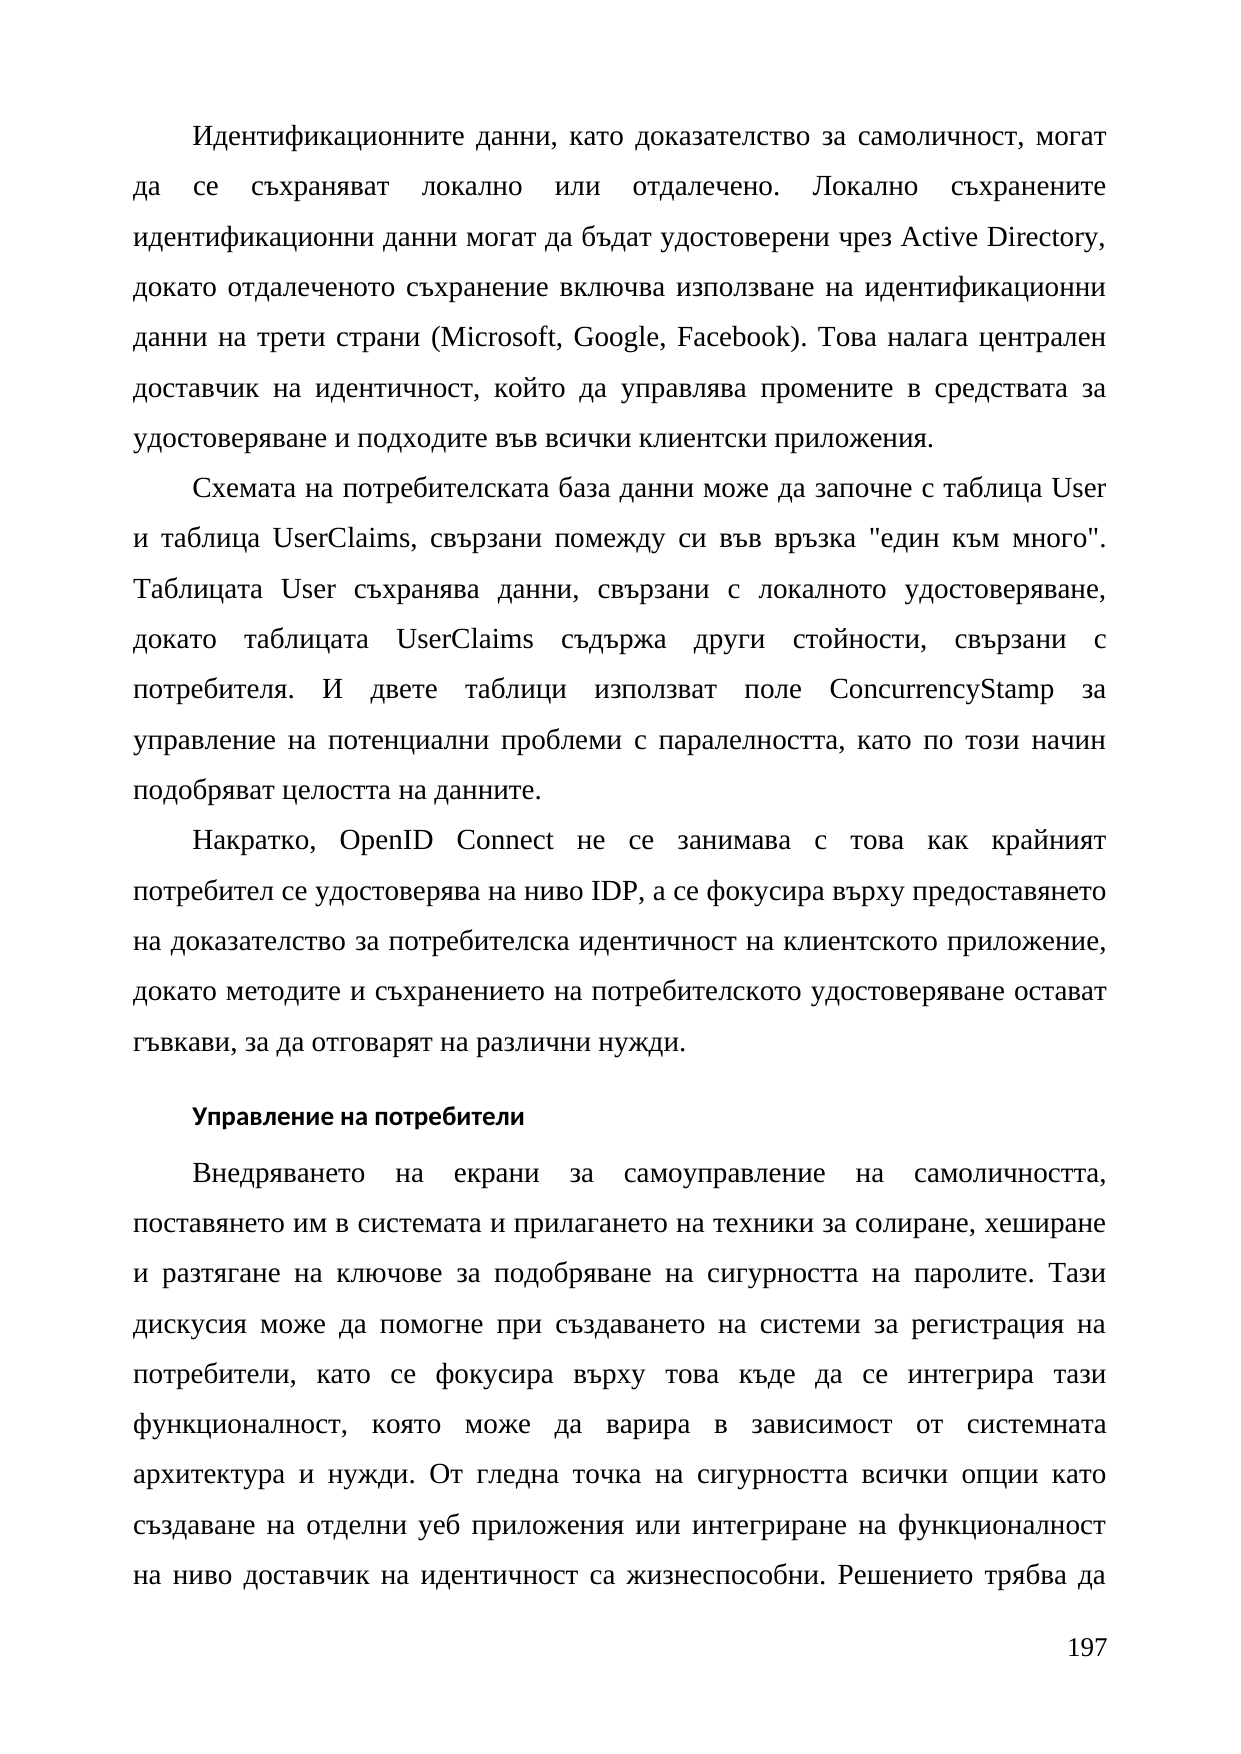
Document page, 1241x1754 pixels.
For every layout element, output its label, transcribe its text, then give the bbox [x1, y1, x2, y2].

text Накратко, OpenID Connect не се занимава с това как крайният потребител се удостоверява на ниво IDP, а се фокусира върху предоставянето на доказателство за потребителска идентичност на клиентското приложение, докато методите и съхранението на потребителското удостоверяване остават гъвкави, за да отговарят на различни нужди. [133, 822, 1107, 1057]
subtitle Управление на потребители [133, 1099, 1107, 1132]
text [133, 1155, 1107, 1591]
text Идентификационните данни, като доказателство за самоличност, могат да се съхраняват локално или отдалечено. Локално съхранените идентификационни данни могат да бъдат удостоверени чрез Active Directory, докато отдалеченото съхранение включва използване на идентификационни данни на трети страни (Microsoft, Google, Facebook). Това налага централен доставчик на идентичност, който да управлява промените в средствата за удостоверяване и подходите във всички клиентски приложения. [133, 118, 1107, 453]
text Схемата на потребителската база данни може да започне с таблица User и таблица UserClaims, свързани помежду си във връзка "един към много". Таблицата User съхранява данни, свързани с локалното удостоверяване, докато таблицата UserClaims съдържа други стойности, свързани с потребителя. И двете таблици използват поле ConcurrencyStamp за управление на потенциални проблеми с паралелността, като по този начин подобряват целостта на данните. [133, 470, 1107, 806]
